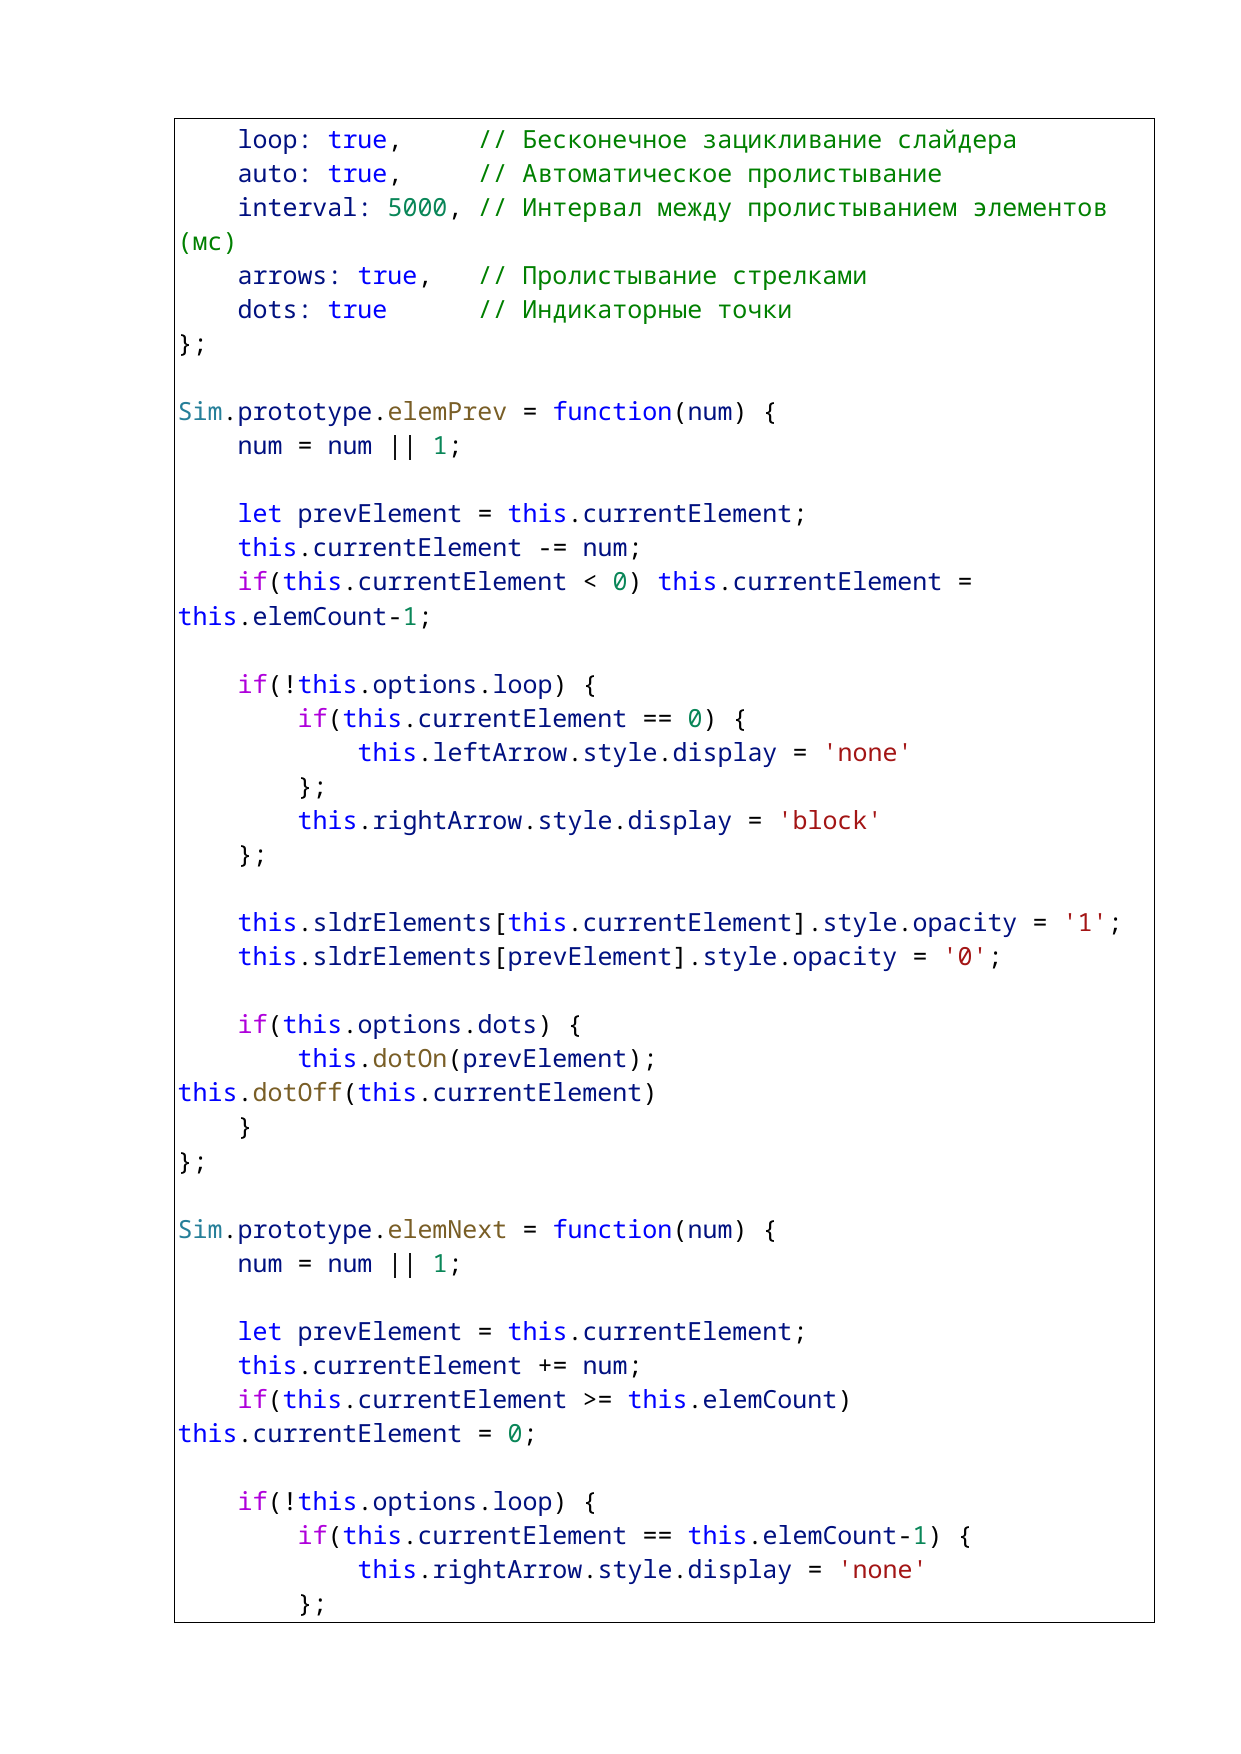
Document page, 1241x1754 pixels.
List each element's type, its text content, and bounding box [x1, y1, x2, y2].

text } [177, 1109, 1152, 1143]
text if(this.currentElement == 0) { [177, 700, 1152, 734]
text if(this.currentElement == this.elemCount-1) { [177, 1518, 1152, 1552]
text let prevElement = this.currentElement; [177, 1313, 1152, 1347]
text }; [177, 326, 1152, 360]
text this.sldrElements[this.currentElement].style.opacity = '1'; [177, 905, 1152, 939]
text this.currentElement += num; [177, 1347, 1152, 1382]
text auto: true, // Автоматическое пролистывание [177, 155, 1152, 189]
text arrows: true, // Пролистывание стрелками [177, 257, 1152, 292]
text num = num || 1; [177, 428, 1152, 462]
text this.rightArrow.style.display = 'block' [177, 802, 1152, 837]
text this.rightArrow.style.display = 'none' [177, 1552, 1152, 1583]
text }; [175, 1583, 1154, 1622]
text if(!this.options.loop) { [177, 1484, 1152, 1518]
text dots: true // Индикаторные точки [177, 292, 1152, 326]
text }; [177, 1143, 1152, 1177]
text let prevElement = this.currentElement; [177, 496, 1152, 530]
text this.leftArrow.style.display = 'none' [177, 734, 1152, 768]
text num = num || 1; [177, 1245, 1152, 1279]
text this.sldrElements[prevElement].style.opacity = '0'; [177, 939, 1152, 973]
text if(this.currentElement >= this.elemCount) this.currentElement = 0; [177, 1382, 1152, 1450]
text if(this.options.dots) { [177, 1007, 1152, 1041]
text if(this.currentElement < 0) this.currentElement = this.elemCount-1; [177, 564, 1152, 632]
text }; [177, 837, 1152, 871]
text }; [177, 768, 1152, 802]
text interval: 5000, // Интервал между пролистыванием элементов (мс) [177, 189, 1152, 257]
text loop: true, // Бесконечное зацикливание слайдера [175, 119, 1154, 155]
text this.dotOn(prevElement); this.dotOff(this.currentElement) [177, 1041, 1152, 1109]
text Sim.prototype.elemPrev = function(num) { [177, 394, 1152, 428]
text Sim.prototype.elemNext = function(num) { [177, 1211, 1152, 1245]
text if(!this.options.loop) { [177, 666, 1152, 700]
text this.currentElement -= num; [177, 530, 1152, 564]
